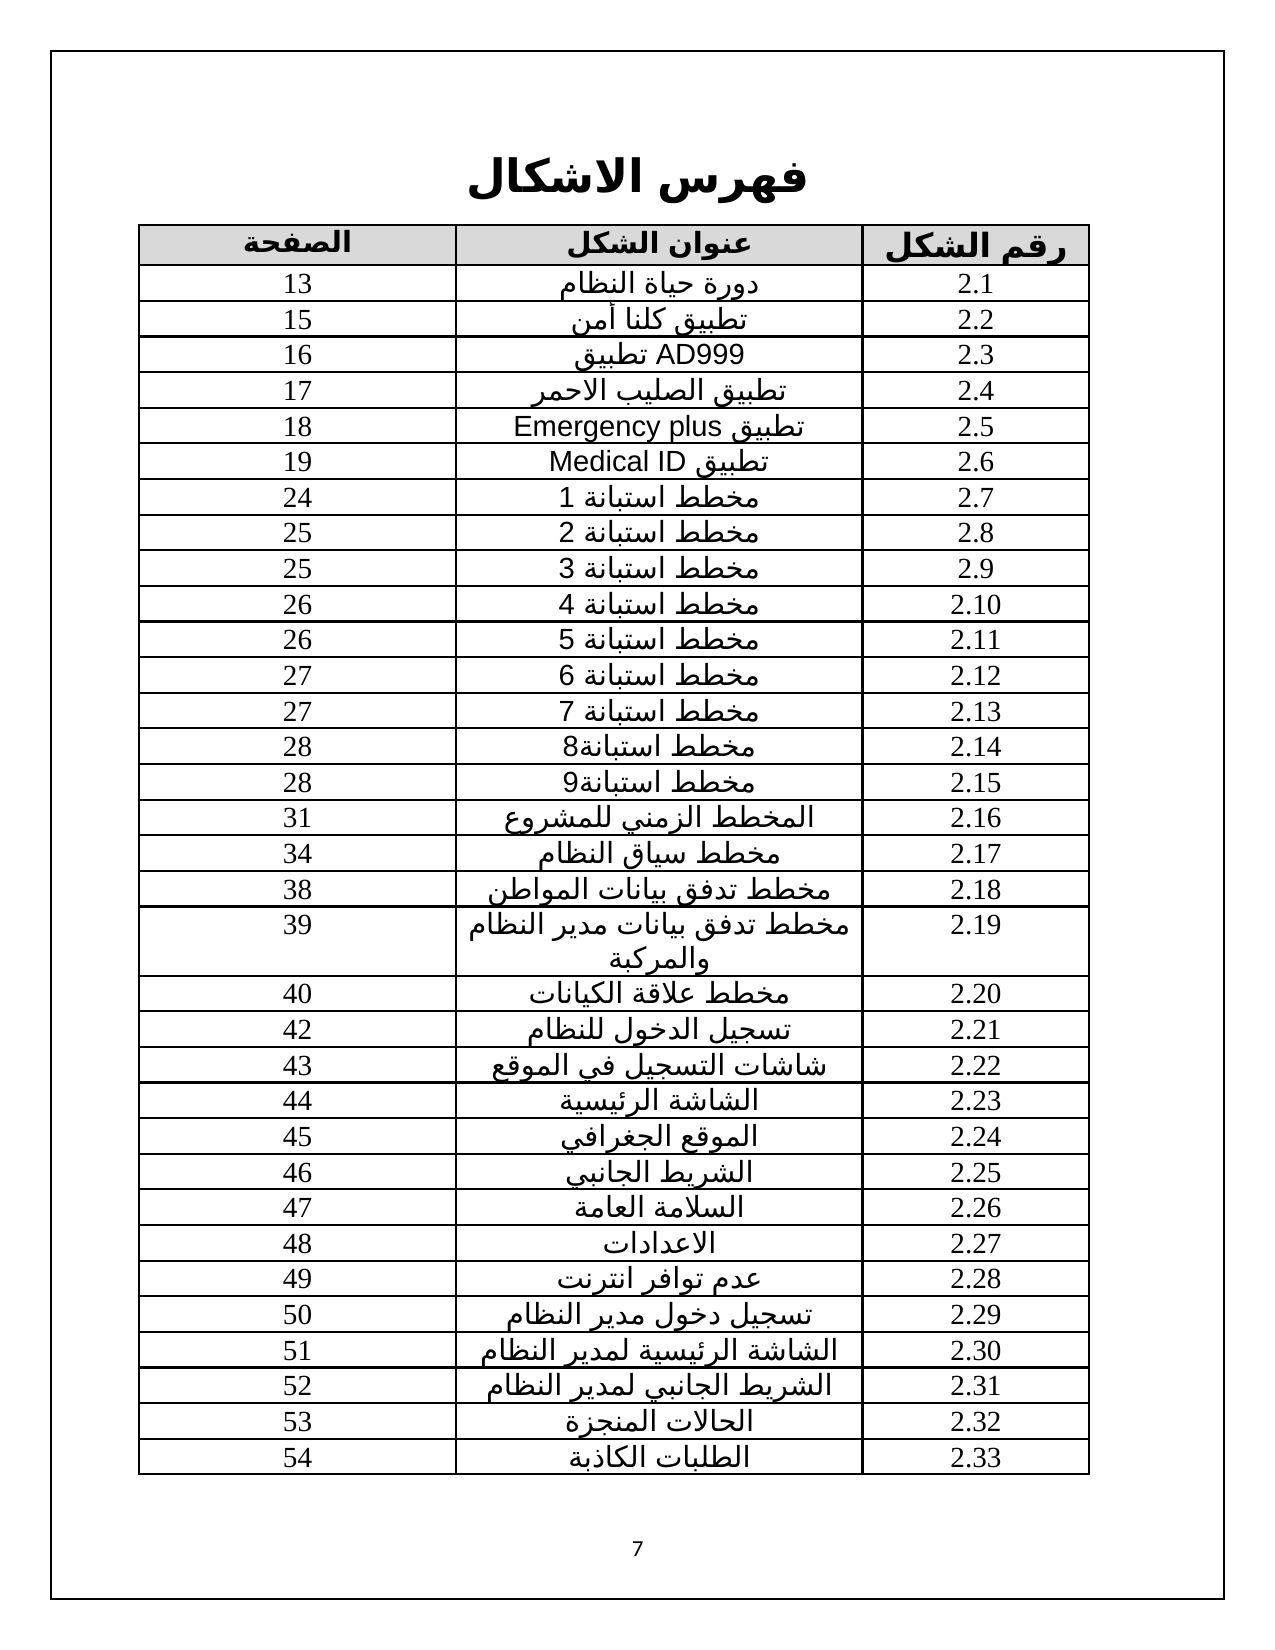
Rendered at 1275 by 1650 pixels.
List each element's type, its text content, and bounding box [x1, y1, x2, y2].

table_cell الشاشة الرئيسية لمدير النظام [457, 1333, 861, 1366]
table_cell 40 [140, 977, 455, 1010]
table_cell 2.16 [864, 801, 1088, 834]
table_cell 2.6 [864, 444, 1088, 478]
table_cell 2.13 [864, 694, 1088, 727]
table_cell 2.20 [864, 977, 1088, 1010]
table_cell 2.2 [864, 302, 1088, 335]
table_cell مخطط استبانة 4 [457, 587, 861, 620]
table_cell 15 [140, 302, 455, 335]
table_cell 2.15 [864, 765, 1088, 798]
table_cell تطبيق كلنا أمن [457, 302, 861, 335]
table_cell 2.23 [864, 1084, 1088, 1117]
table_cell 2.9 [864, 551, 1088, 585]
table_cell 2.7 [864, 480, 1088, 513]
table_cell 2.32 [864, 1404, 1088, 1438]
table_cell 2.25 [864, 1155, 1088, 1188]
table_cell 13 [140, 266, 455, 300]
table_cell 25 [140, 516, 455, 549]
table_cell 24 [140, 480, 455, 513]
table_cell 54 [140, 1440, 455, 1473]
table_cell مخطط استبانة 7 [457, 694, 861, 727]
table_cell 2.26 [864, 1190, 1088, 1224]
table_cell 2.12 [864, 658, 1088, 692]
table_cell 2.24 [864, 1119, 1088, 1153]
table_cell تطبيق Medical ID [457, 444, 861, 478]
table_cell 17 [140, 373, 455, 407]
table_cell 16 [140, 338, 455, 371]
table_cell 2.3 [864, 338, 1088, 371]
table_cell 49 [140, 1262, 455, 1295]
table_cell تسجيل دخول مدير النظام [457, 1297, 861, 1331]
table_cell 2.4 [864, 373, 1088, 407]
table_cell 2.19 [864, 908, 1088, 974]
table_cell 28 [140, 729, 455, 763]
table_cell 2.11 [864, 623, 1088, 656]
table_cell تطبيق AD999 [457, 338, 861, 371]
table_cell تسجيل الدخول للنظام [457, 1012, 861, 1046]
table_cell 28 [140, 765, 455, 798]
table_cell 34 [140, 836, 455, 870]
table_cell الشريط الجانبي [457, 1155, 861, 1188]
table_cell الحالات المنجزة [457, 1404, 861, 1438]
table_cell 51 [140, 1333, 455, 1366]
table_cell الشريط الجانبي لمدير النظام [457, 1369, 861, 1402]
table_cell مخطط استبانة 2 [457, 516, 861, 549]
table_cell مخطط استبانة 6 [457, 658, 861, 692]
table_cell 19 [140, 444, 455, 478]
table_cell 44 [140, 1084, 455, 1117]
table_cell 26 [140, 587, 455, 620]
table_cell 47 [140, 1190, 455, 1224]
table_cell 2.29 [864, 1297, 1088, 1331]
table_cell مخطط استبانة8 [457, 729, 861, 763]
table_cell 2.18 [864, 872, 1088, 905]
table_cell 2.1 [864, 266, 1088, 300]
table_cell 2.5 [864, 409, 1088, 442]
table_cell 2.27 [864, 1226, 1088, 1259]
table_cell 26 [140, 623, 455, 656]
table_cell دورة حياة النظام [457, 266, 861, 300]
table_cell 2.22 [864, 1048, 1088, 1081]
table_cell 31 [140, 801, 455, 834]
table_cell الطلبات الكاذبة [457, 1440, 861, 1473]
table_cell 45 [140, 1119, 455, 1153]
table_cell 2.10 [864, 587, 1088, 620]
table_cell مخطط سياق النظام [457, 836, 861, 870]
table_cell 48 [140, 1226, 455, 1259]
table_cell 50 [140, 1297, 455, 1331]
table_cell شاشات التسجيل في الموقع [457, 1048, 861, 1081]
table_cell السلامة العامة [457, 1190, 861, 1224]
table_cell تطبيق Emergency plus [457, 409, 861, 442]
table_cell 38 [140, 872, 455, 905]
table_cell مخطط استبانة9 [457, 765, 861, 798]
table_cell 2.30 [864, 1333, 1088, 1366]
table_cell مخطط تدفق بيانات المواطن [457, 872, 861, 905]
table_cell 53 [140, 1404, 455, 1438]
table_cell 25 [140, 551, 455, 585]
table_cell 2.28 [864, 1262, 1088, 1295]
table_cell 18 [140, 409, 455, 442]
table_cell 43 [140, 1048, 455, 1081]
table_header رقم الشكل [864, 226, 1088, 264]
table_cell المخطط الزمني للمشروع [457, 801, 861, 834]
table_cell 39 [140, 908, 455, 974]
table_cell مخطط تدفق بيانات مدير النظام والمركبة [457, 908, 861, 974]
table_cell 2.8 [864, 516, 1088, 549]
table_cell مخطط استبانة 1 [457, 480, 861, 513]
table_cell الموقع الجغرافي [457, 1119, 861, 1153]
table_cell مخطط علاقة الكيانات [457, 977, 861, 1010]
table_cell مخطط استبانة 3 [457, 551, 861, 585]
table_header الصفحة [140, 226, 455, 264]
table_cell الشاشة الرئيسية [457, 1084, 861, 1117]
table_cell 2.17 [864, 836, 1088, 870]
table_cell الاعدادات [457, 1226, 861, 1259]
table_cell 2.14 [864, 729, 1088, 763]
table_cell 52 [140, 1369, 455, 1402]
table_cell مخطط استبانة 5 [457, 623, 861, 656]
table_cell عدم توافر انترنت [457, 1262, 861, 1295]
table_cell 2.31 [864, 1369, 1088, 1402]
table_cell 46 [140, 1155, 455, 1188]
table_cell تطبيق الصليب الاحمر [457, 373, 861, 407]
table_header عنوان الشكل [457, 226, 861, 264]
text فهرس الاشكال [150, 150, 1125, 203]
table_cell 2.21 [864, 1012, 1088, 1046]
table_cell 42 [140, 1012, 455, 1046]
table_cell 27 [140, 658, 455, 692]
table_cell 2.33 [864, 1440, 1088, 1473]
table_cell 27 [140, 694, 455, 727]
